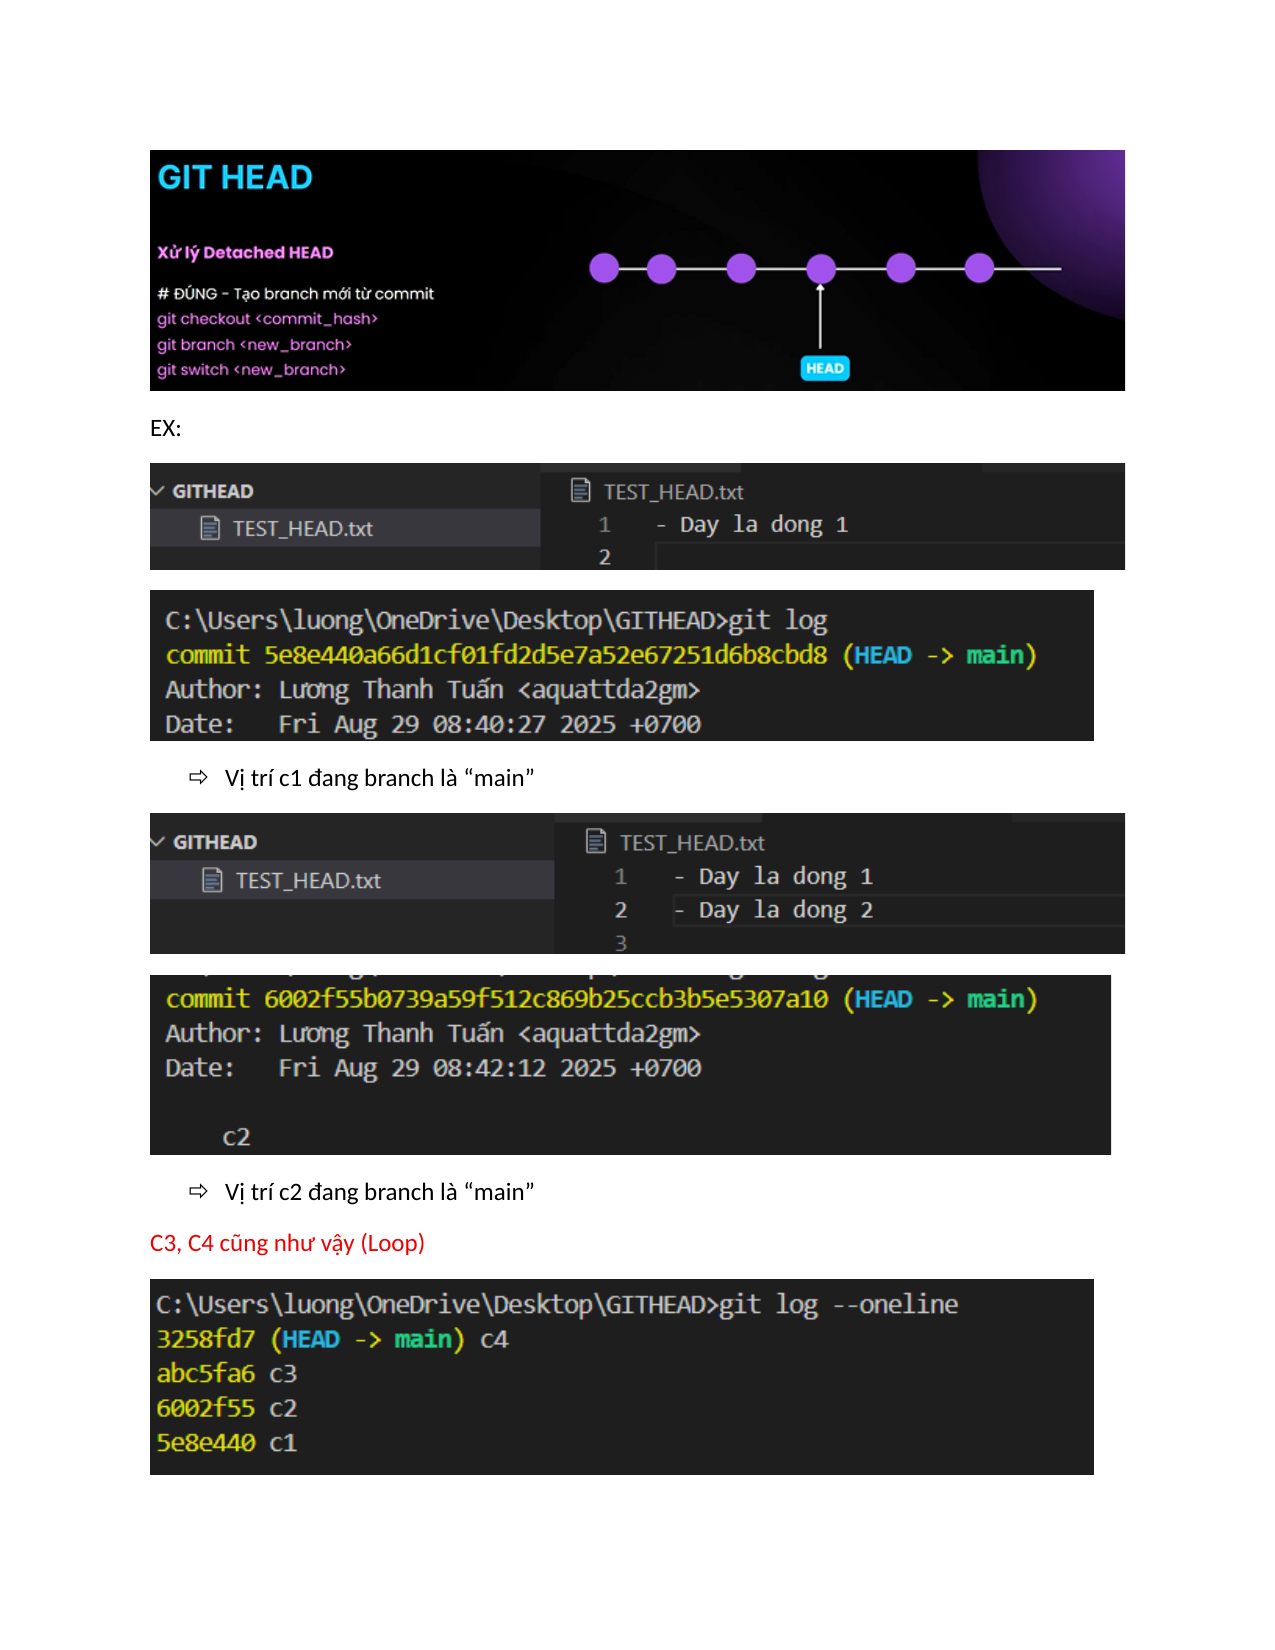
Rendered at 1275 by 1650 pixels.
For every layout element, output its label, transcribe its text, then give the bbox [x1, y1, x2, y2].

list Vị trí c1 đang branch là “main” [187, 762, 1125, 792]
picture [150, 975, 1112, 1155]
picture [150, 1279, 1094, 1475]
text C3, C4 cũng như vậy (Loop) [150, 1228, 1125, 1258]
text EX: [150, 412, 1125, 443]
list Vị trí c2 đang branch là “main” [187, 1176, 1125, 1206]
picture [150, 463, 1125, 570]
picture [150, 150, 1125, 391]
picture [150, 590, 1094, 741]
picture [150, 813, 1125, 954]
